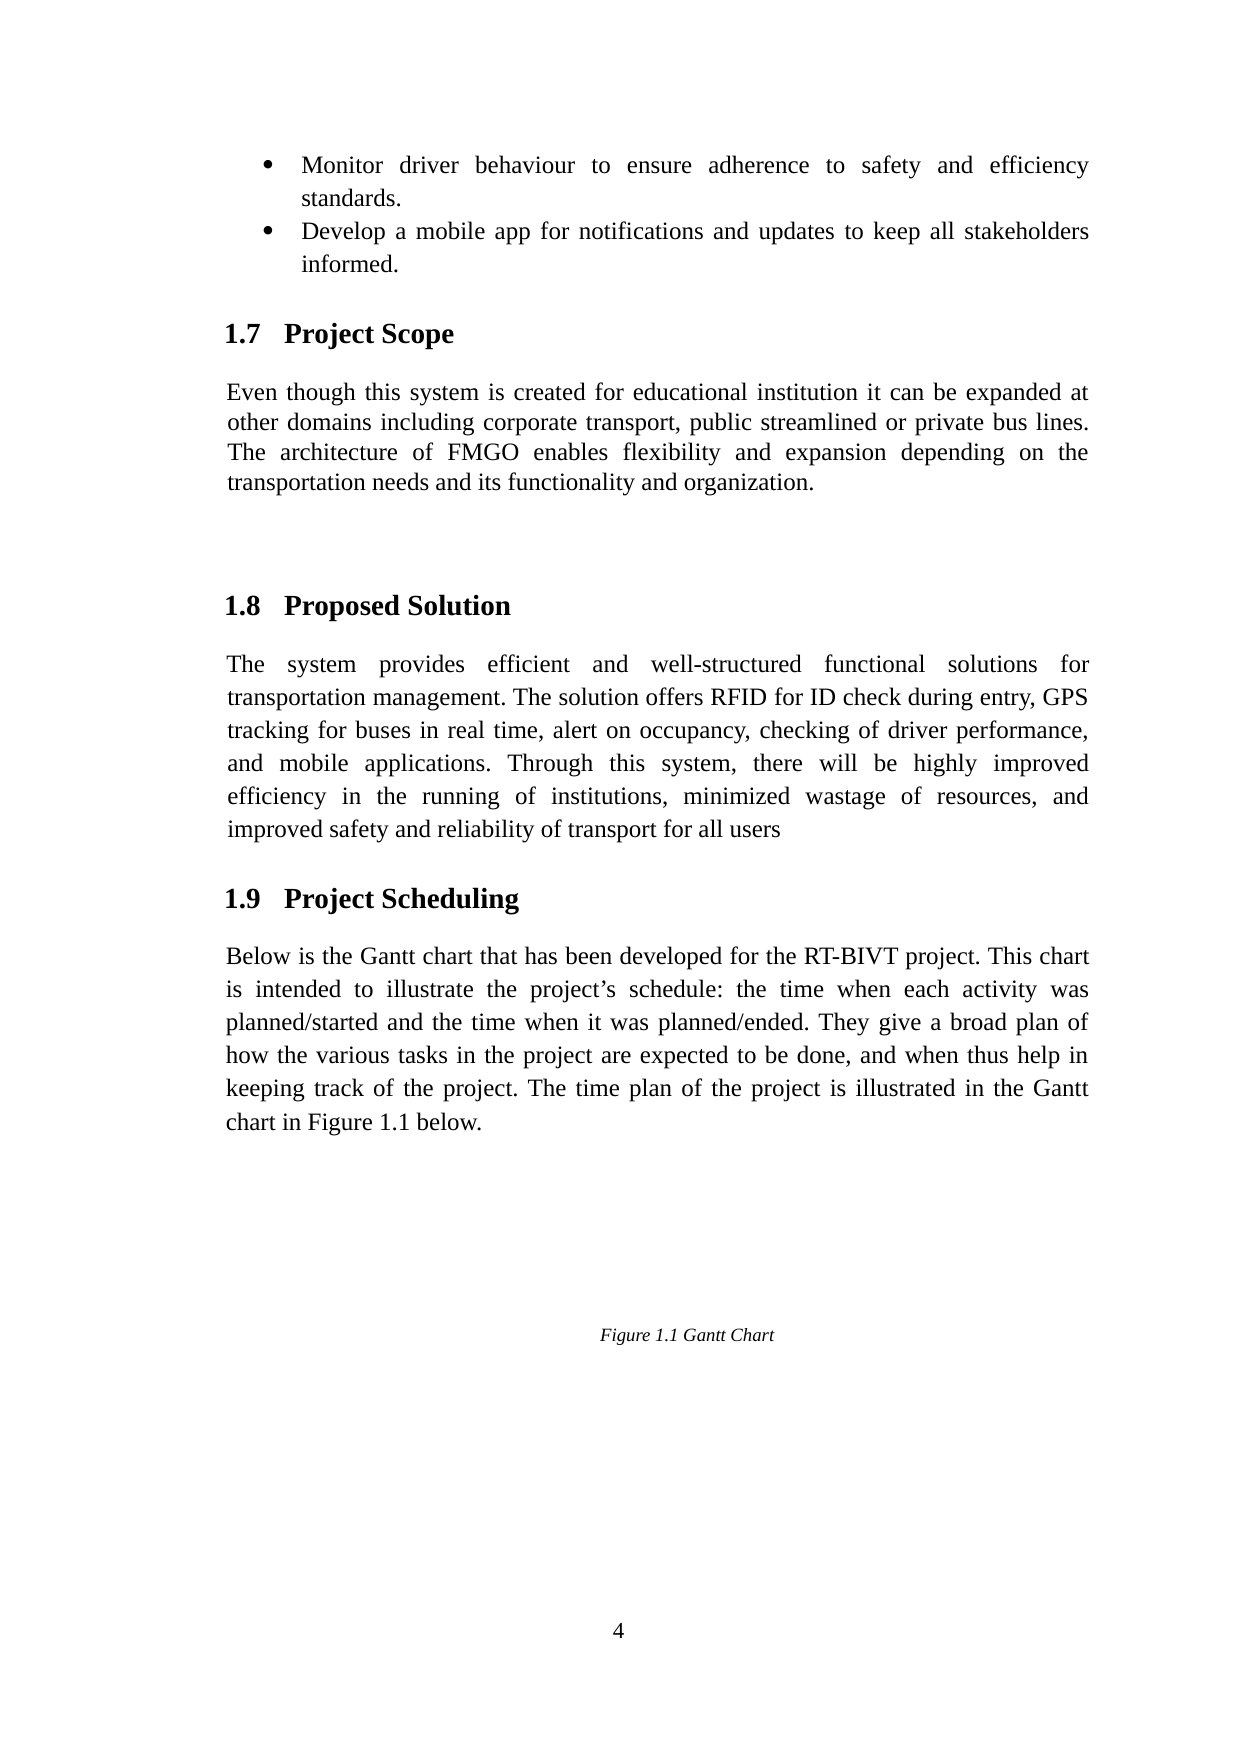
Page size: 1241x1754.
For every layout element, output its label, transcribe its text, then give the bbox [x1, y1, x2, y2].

subtitle Project Scheduling [224, 881, 1090, 914]
text Even though this system is created for educational institution it can be expanded at other domains including corporate transport, public streamlined or private bus lines. The architecture of FMGO enables flexibility and expansion depending on the transportation needs and its functionality and organization. [226, 377, 1090, 496]
list Monitor driver behaviour to ensure adherence to safety and efficiency standards. [263, 150, 1090, 212]
subtitle Proposed Solution [224, 588, 1090, 622]
subtitle Project Scope [224, 316, 1090, 350]
list Develop a mobile app for notifications and updates to keep all stakeholders informed. [263, 216, 1090, 278]
text Figure 1.1 Gantt Chart [600, 1324, 1050, 1345]
text The system provides efficient and well-structured functional solutions for transportation management. The solution offers RFID for ID check during entry, GPS tracking for buses in real time, alert on occupancy, checking of driver performance, and mobile applications. Through this system, there will be highly improved efficiency in the running of institutions, minimized wastage of resources, and improved safety and reliability of transport for all users [226, 649, 1090, 843]
text Below is the Gantt chart that has been developed for the RT-BIVT project. This chart is intended to illustrate the project’s schedule: the time when each activity was planned/started and the time when it was planned/ended. They give a broad plan of how the various tasks in the project are expected to be done, and when thus help in keeping track of the project. The time plan of the project is illustrated in the Gantt chart in Figure 1.1 below. [226, 941, 1090, 1135]
